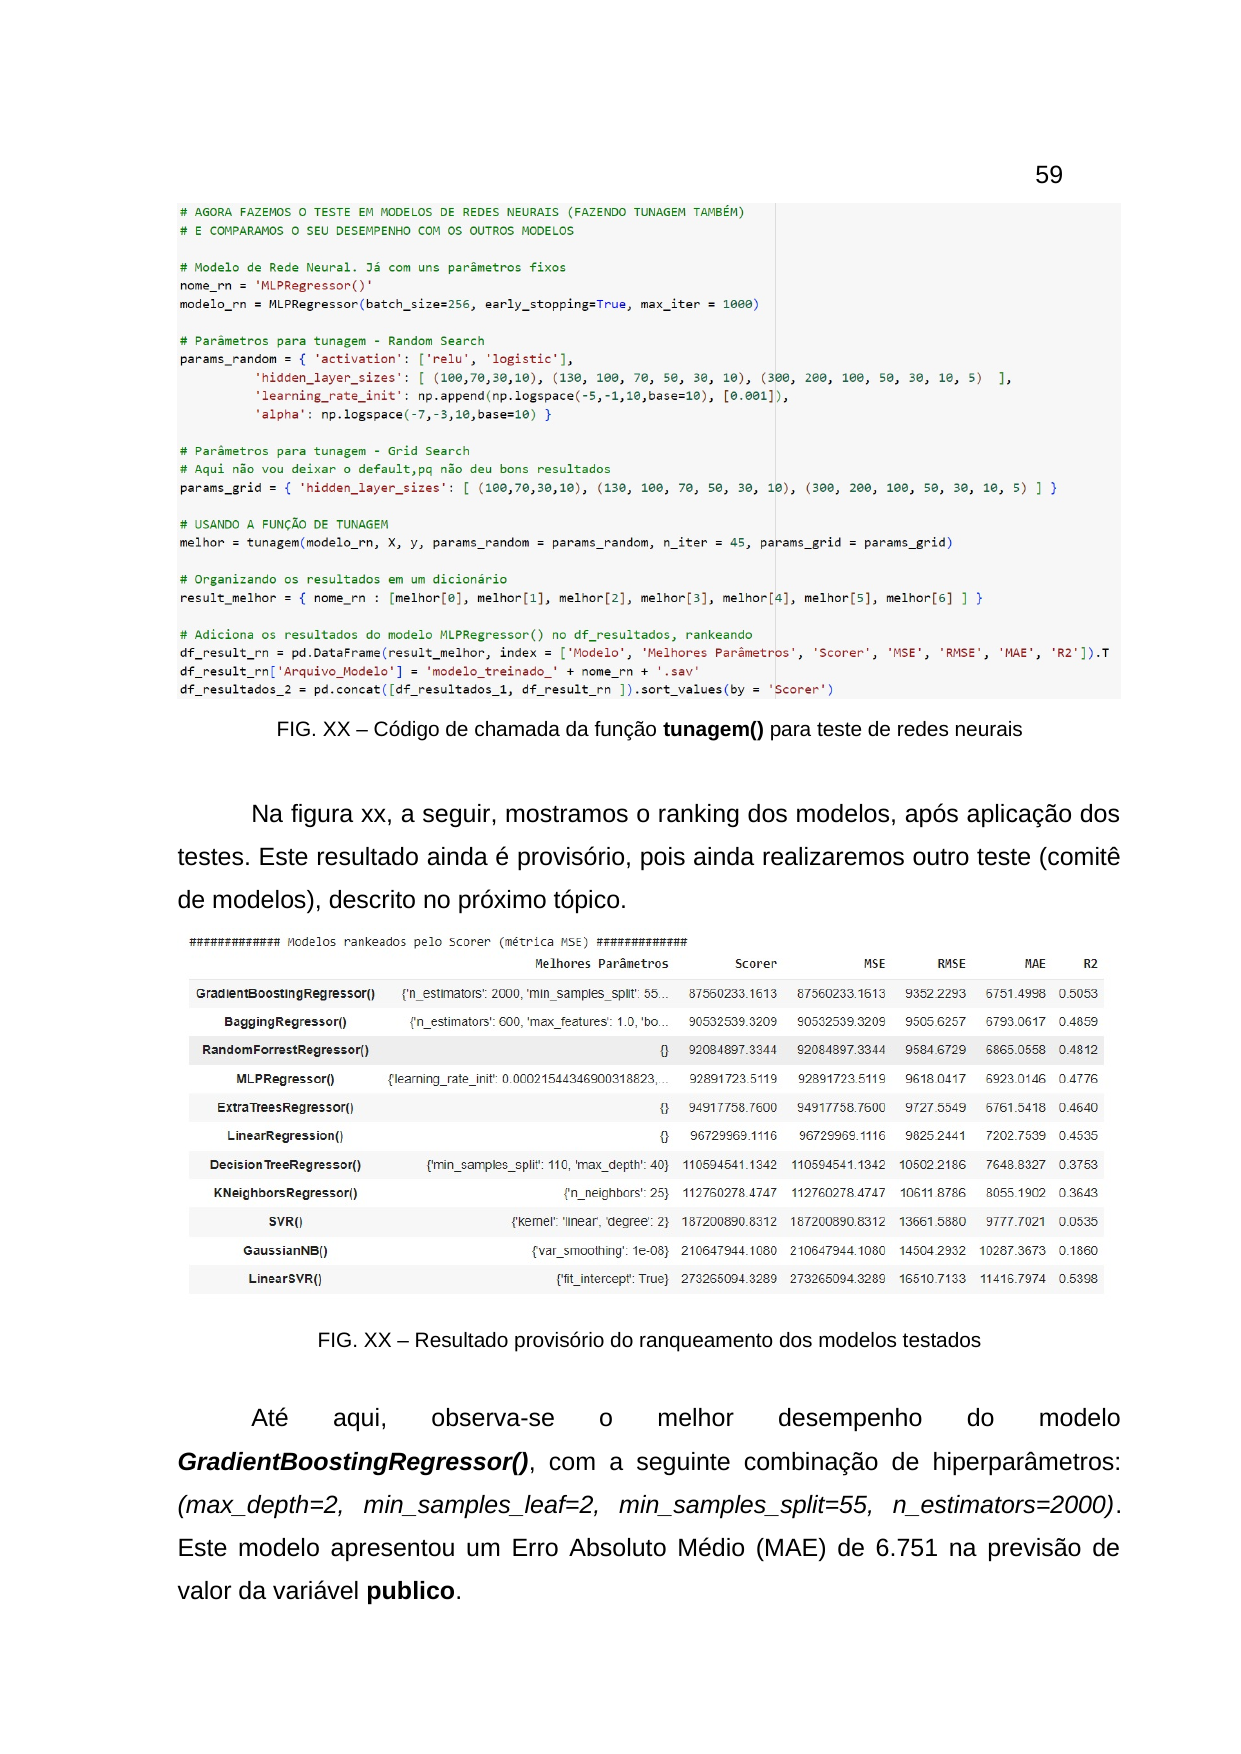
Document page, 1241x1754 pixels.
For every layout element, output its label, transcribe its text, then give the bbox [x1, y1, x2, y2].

picture [177, 203, 1121, 699]
text FIG. XX – Código de chamada da função tunagem() para teste de redes neurais [177, 713, 1122, 742]
text Até aqui, observa-se o melhor desempenho do modelo GradientBoostingRegressor(), com a seguinte combinação de hiperparâmetros: (max_depth=2, min_samples_leaf=2, min_samples_split=55, n_estimators=2000). Este modelo apresentou um Erro Absoluto Médio (MAE) de 6.751 na previsão de valor da variável publico. [177, 1403, 1122, 1604]
text FIG. XX – Resultado provisório do ranqueamento dos modelos testados [177, 1324, 1122, 1353]
picture [177, 928, 1121, 1310]
text Na figura xx, a seguir, mostramos o ranking dos modelos, após aplicação dos testes. Este resultado ainda é provisório, pois ainda realizaremos outro teste (comitê de modelos), descrito no próximo tópico. [177, 799, 1122, 914]
